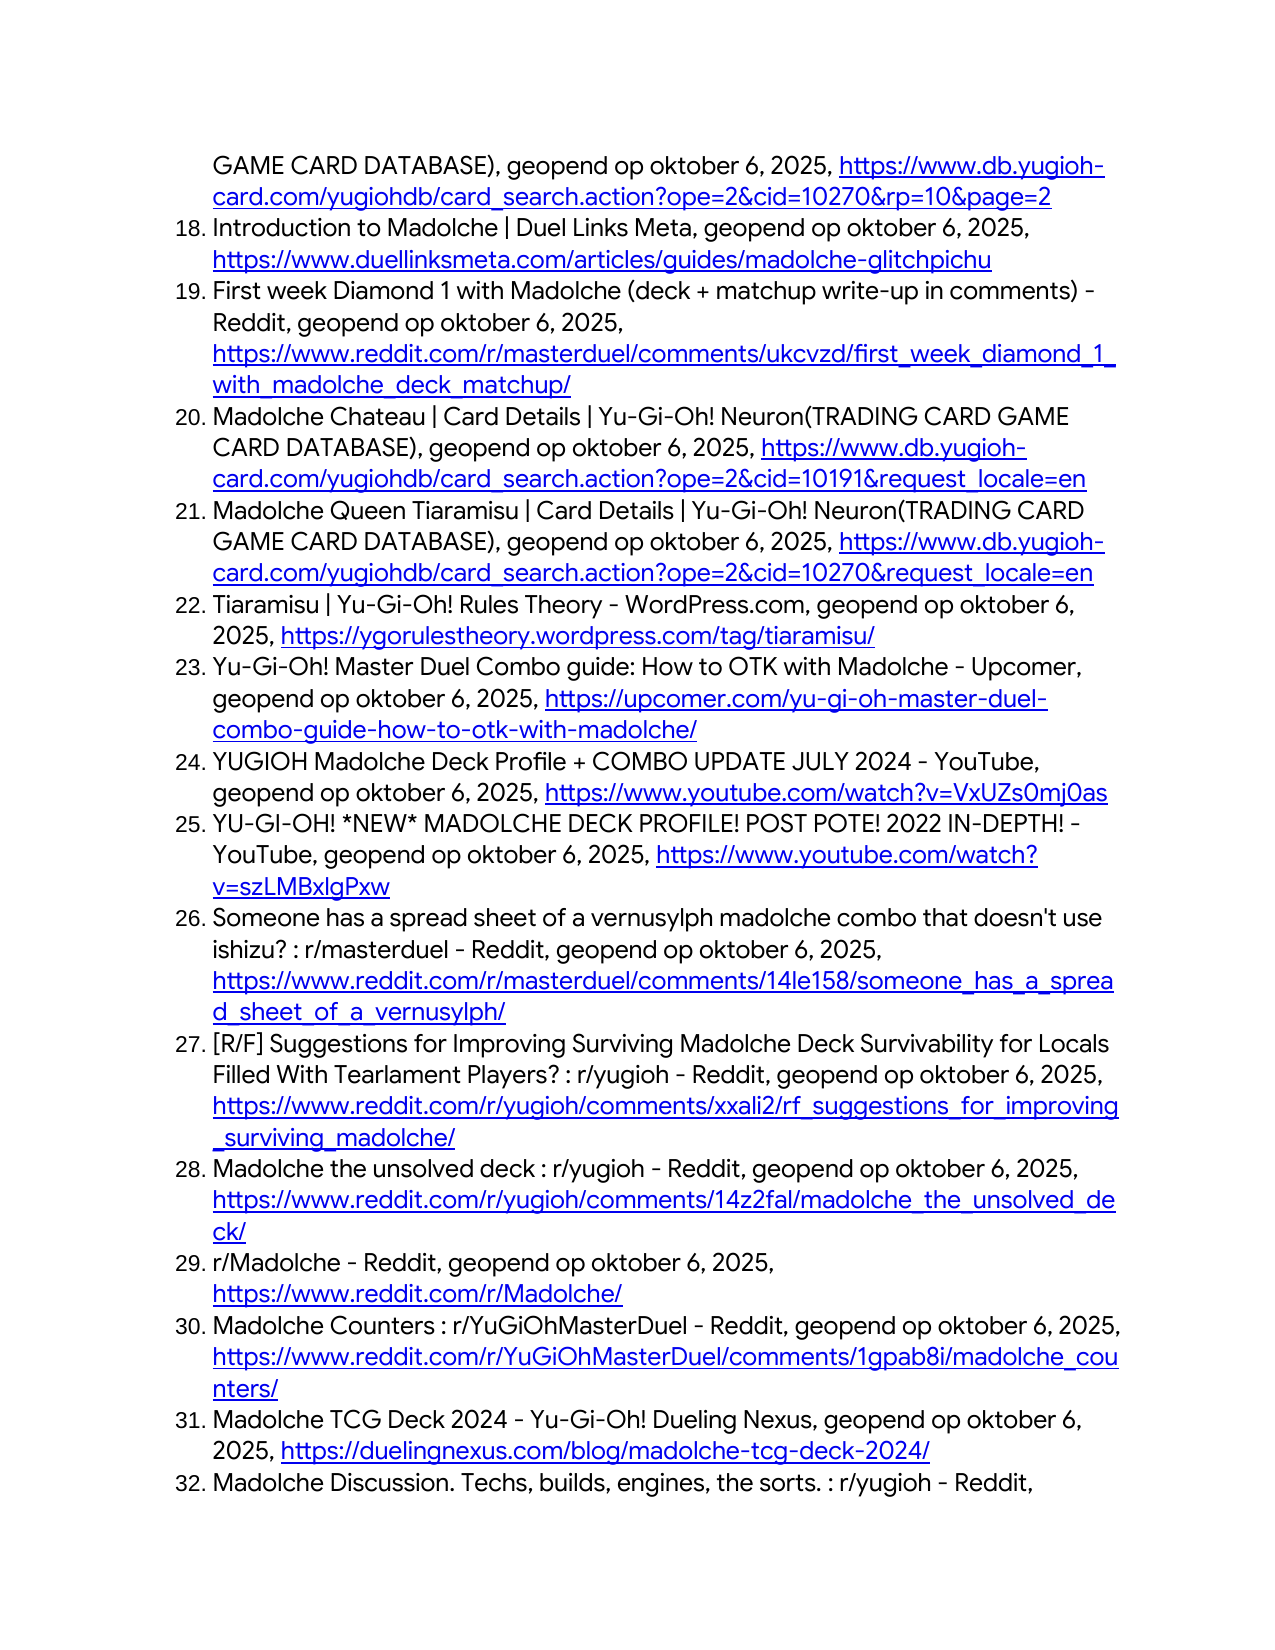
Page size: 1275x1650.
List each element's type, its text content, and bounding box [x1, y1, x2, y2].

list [175, 150, 1125, 213]
list YU-GI-OH! *NEW* MADOLCHE DECK PROFILE! POST POTE! 2022 IN-DEPTH! - YouTube, geopend op oktober 6, 2025, https://www.youtube.com/watch?v=szLMBxlgPxw [175, 808, 1125, 902]
list r/Madolche - Reddit, geopend op oktober 6, 2025, https://www.reddit.com/r/Madolche/ [175, 1247, 1125, 1310]
list Madolche TCG Deck 2024 - Yu-Gi-Oh! Dueling Nexus, geopend op oktober 6, 2025, https://duelingnexus.com/blog/madolche-tcg-deck-2024/ [175, 1404, 1125, 1467]
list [175, 1467, 1125, 1498]
list Madolche Chateau | Card Details | Yu-Gi-Oh! Neuron(TRADING CARD GAME CARD DATABASE), geopend op oktober 6, 2025, https://www.db.yugioh-card.com/yugiohdb/card_search.action?ope=2&cid=10191&request_locale=en [175, 401, 1125, 495]
list YUGIOH Madolche Deck Profile + COMBO UPDATE JULY 2024 - YouTube, geopend op oktober 6, 2025, https://www.youtube.com/watch?v=VxUZs0mj0as [175, 746, 1125, 808]
list Introduction to Madolche | Duel Links Meta, geopend op oktober 6, 2025, https://www.duellinksmeta.com/articles/guides/madolche-glitchpichu [175, 213, 1125, 275]
list First week Diamond 1 with Madolche (deck + matchup write-up in comments) - Reddit, geopend op oktober 6, 2025, https://www.reddit.com/r/masterduel/comments/ukcvzd/first_week_diamond_1_with_madolche_deck_matchup/ [175, 275, 1125, 401]
list Madolche Queen Tiaramisu | Card Details | Yu-Gi-Oh! Neuron(TRADING CARD GAME CARD DATABASE), geopend op oktober 6, 2025, https://www.db.yugioh-card.com/yugiohdb/card_search.action?ope=2&cid=10270&request_locale=en [175, 495, 1125, 589]
list Tiaramisu | Yu-Gi-Oh! Rules Theory - WordPress.com, geopend op oktober 6, 2025, https://ygorulestheory.wordpress.com/tag/tiaramisu/ [175, 589, 1125, 652]
list Yu-Gi-Oh! Master Duel Combo guide: How to OTK with Madolche - Upcomer, geopend op oktober 6, 2025, https://upcomer.com/yu-gi-oh-master-duel-combo-guide-how-to-otk-with-madolche/ [175, 652, 1125, 746]
list Madolche the unsolved deck : r/yugioh - Reddit, geopend op oktober 6, 2025, https://www.reddit.com/r/yugioh/comments/14z2fal/madolche_the_unsolved_deck/ [175, 1153, 1125, 1247]
list [R/F] Suggestions for Improving Surviving Madolche Deck Survivability for Locals Filled With Tearlament Players? : r/yugioh - Reddit, geopend op oktober 6, 2025, https://www.reddit.com/r/yugioh/comments/xxali2/rf_suggestions_for_improving_surviving_madolche/ [175, 1028, 1125, 1153]
list Someone has a spread sheet of a vernusylph madolche combo that doesn't use ishizu? : r/masterduel - Reddit, geopend op oktober 6, 2025, https://www.reddit.com/r/masterduel/comments/14le158/someone_has_a_spread_sheet_of_a_vernusylph/ [175, 902, 1125, 1028]
list Madolche Counters : r/YuGiOhMasterDuel - Reddit, geopend op oktober 6, 2025, https://www.reddit.com/r/YuGiOhMasterDuel/comments/1gpab8i/madolche_counters/ [175, 1310, 1125, 1404]
